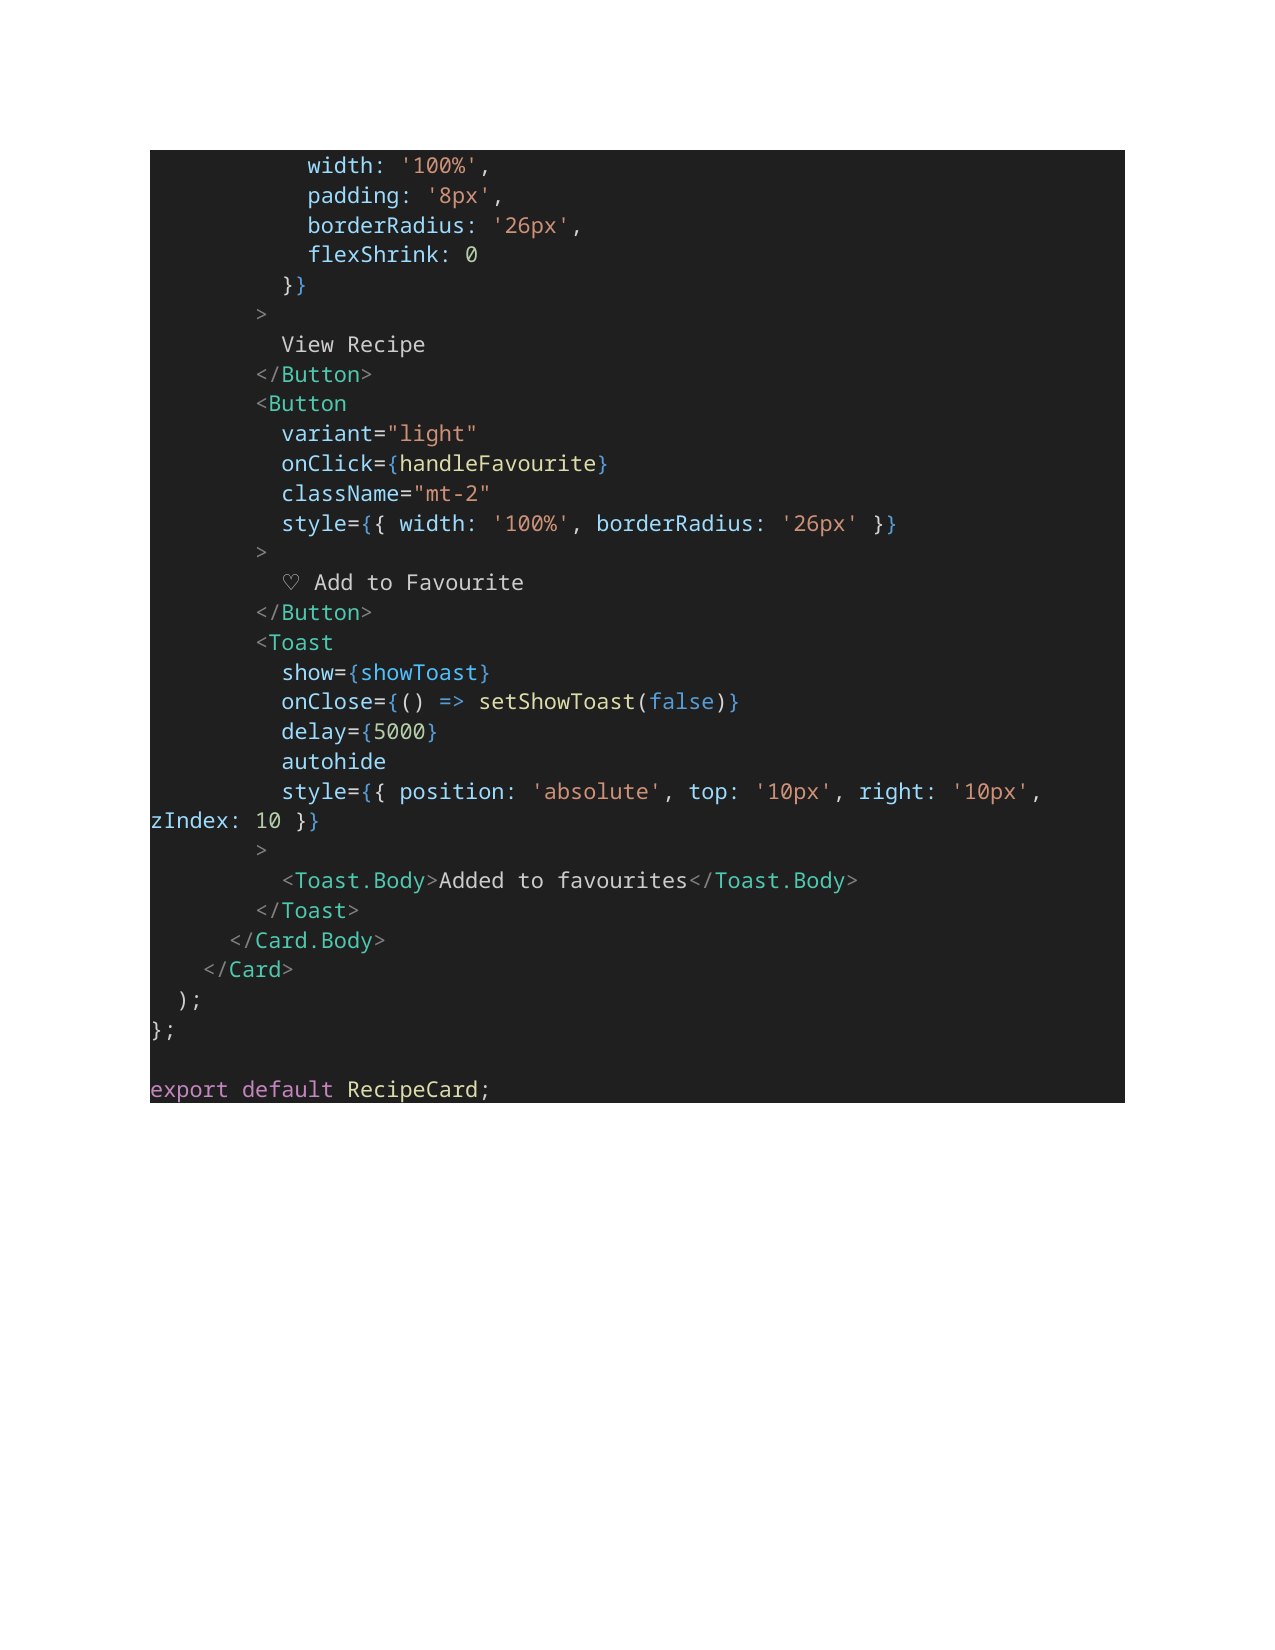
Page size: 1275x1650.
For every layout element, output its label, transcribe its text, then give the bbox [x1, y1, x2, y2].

text flexShrink: 0 [150, 239, 1125, 269]
text onClose={() => setShowToast(false)} [150, 686, 1125, 716]
text </Toast> [150, 895, 1125, 924]
text </Button> [150, 358, 1125, 388]
text borderRadius: '26px', [150, 209, 1125, 239]
text style={{ position: 'absolute', top: '10px', right: '10px', zIndex: 10 }} [150, 776, 1125, 835]
text width: '100%', [150, 150, 1125, 180]
text autohide [150, 746, 1125, 776]
text </Card.Body> [150, 924, 1125, 954]
text delay={5000} [150, 716, 1125, 746]
text ); [150, 984, 1125, 1014]
text style={{ width: '100%', borderRadius: '26px' }} [150, 507, 1125, 537]
text export default RecipeCard; [150, 1073, 1125, 1103]
text <Toast.Body>Added to favourites</Toast.Body> [150, 865, 1125, 895]
text > [150, 299, 1125, 329]
text ♡ Add to Favourite [150, 567, 1125, 597]
text variant="light" [150, 418, 1125, 448]
text <Toast [150, 627, 1125, 656]
text </Button> [150, 597, 1125, 627]
text </Card> [150, 954, 1125, 984]
text <Button [150, 388, 1125, 418]
text > [150, 537, 1125, 567]
text padding: '8px', [150, 180, 1125, 209]
text show={showToast} [150, 656, 1125, 686]
text className="mt-2" [150, 478, 1125, 507]
text }} [150, 269, 1125, 299]
text > [150, 835, 1125, 865]
text View Recipe [150, 329, 1125, 358]
text onClick={handleFavourite} [150, 448, 1125, 478]
text }; [150, 1014, 1125, 1044]
